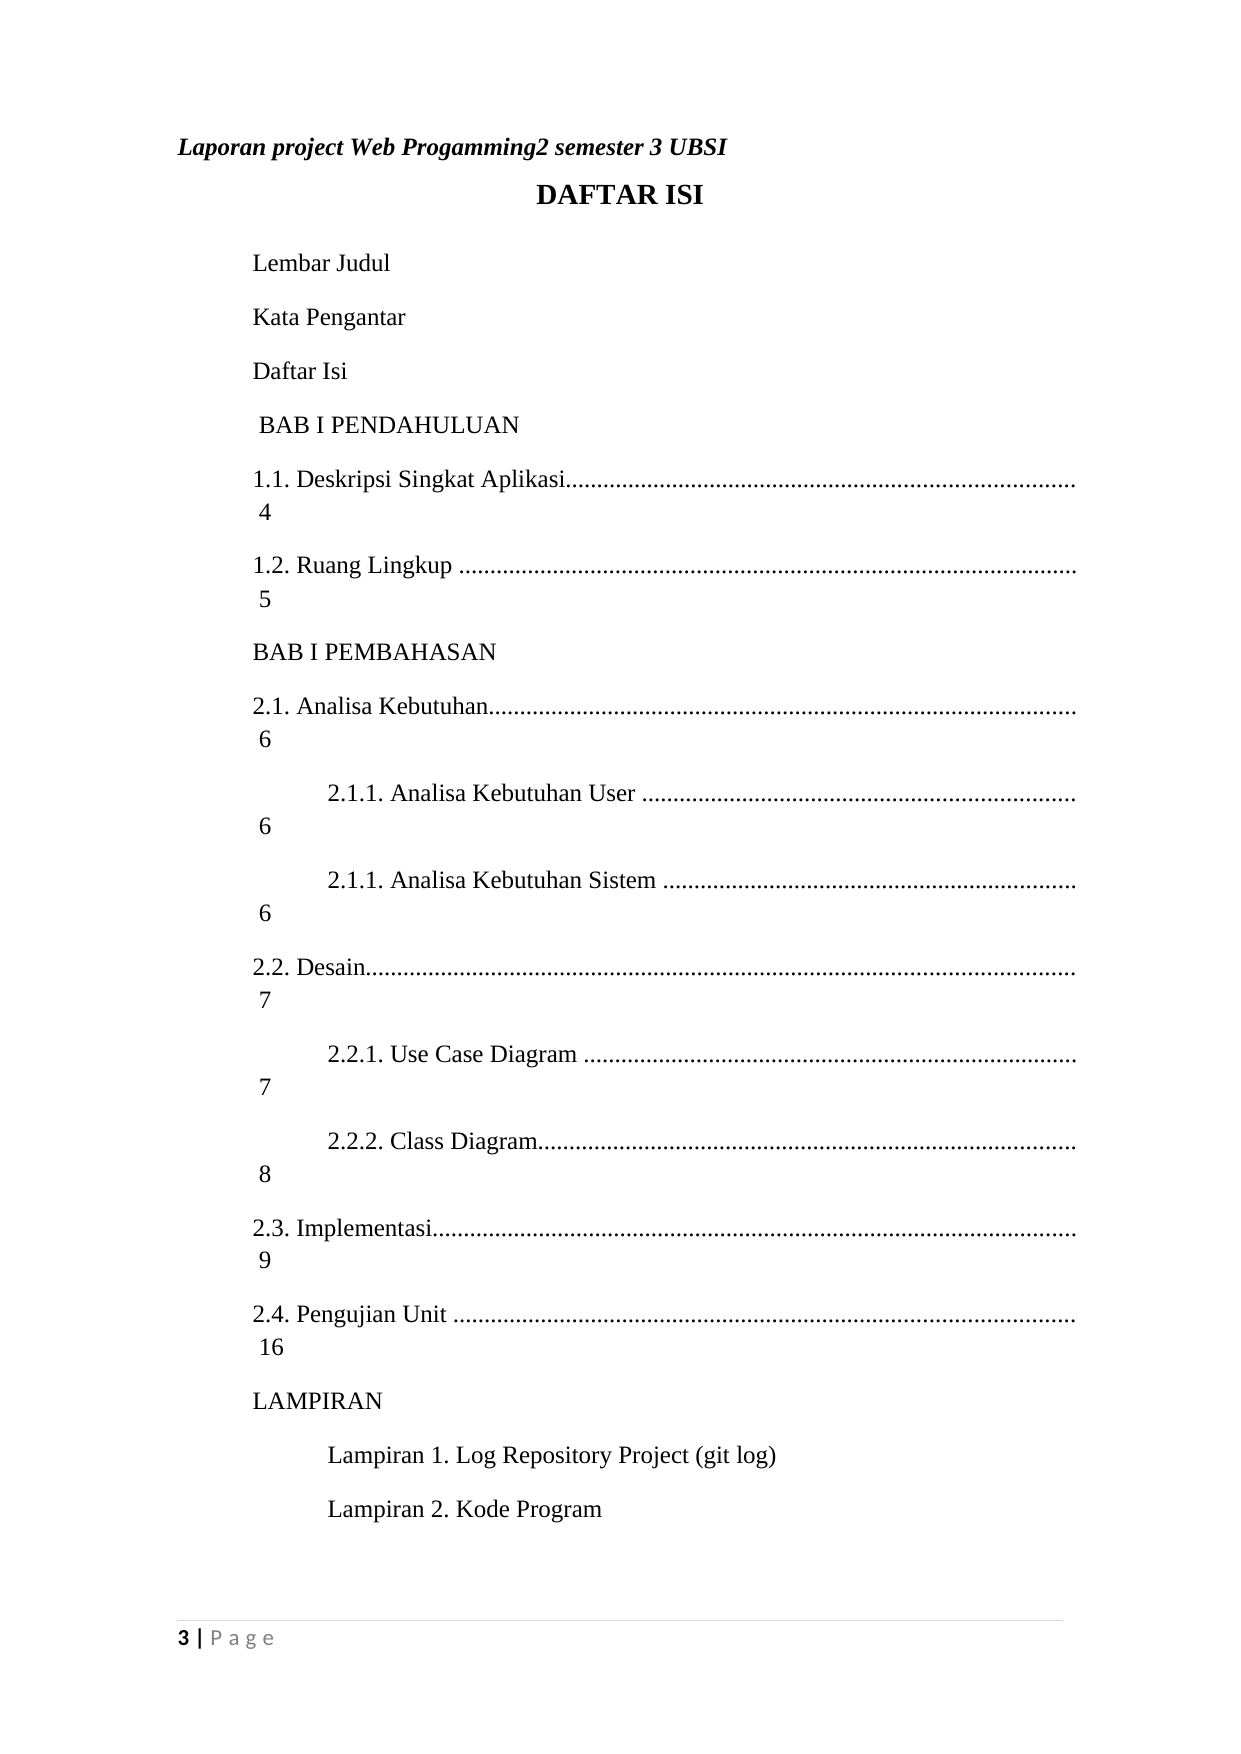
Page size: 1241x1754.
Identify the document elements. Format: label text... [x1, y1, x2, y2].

text 2.2. Desain 7 [252, 952, 1063, 1014]
text 2.4. Pengujian Unit 16 [252, 1299, 1063, 1361]
text 2.1. Analisa Kebutuhan 6 [252, 691, 1063, 753]
text DAFTAR ISI [177, 177, 1063, 211]
text 2.2.2. Class Diagram 8 [252, 1126, 1063, 1187]
text 2.3. Implementasi 9 [252, 1213, 1063, 1274]
text Lampiran 1. Log Repository Project (git log) [252, 1440, 1063, 1469]
text BAB I PEMBAHASAN [252, 637, 1063, 666]
text 2.1.1. Analisa Kebutuhan User 6 [252, 778, 1063, 840]
text Daftar Isi [252, 356, 1063, 385]
text 2.1.1. Analisa Kebutuhan Sistem 6 [252, 865, 1063, 927]
text BAB I PENDAHULUAN [252, 410, 1063, 439]
text Lampiran 2. Kode Program [252, 1494, 1063, 1523]
text Kata Pengantar [252, 302, 1063, 331]
text 2.2.1. Use Case Diagram 7 [252, 1039, 1063, 1101]
text 1.1. Deskripsi Singkat Aplikasi 4 [252, 464, 1063, 526]
text 1.2. Ruang Lingkup 5 [252, 551, 1063, 612]
text Lembar Judul [252, 248, 1063, 277]
text LAMPIRAN [252, 1386, 1063, 1415]
